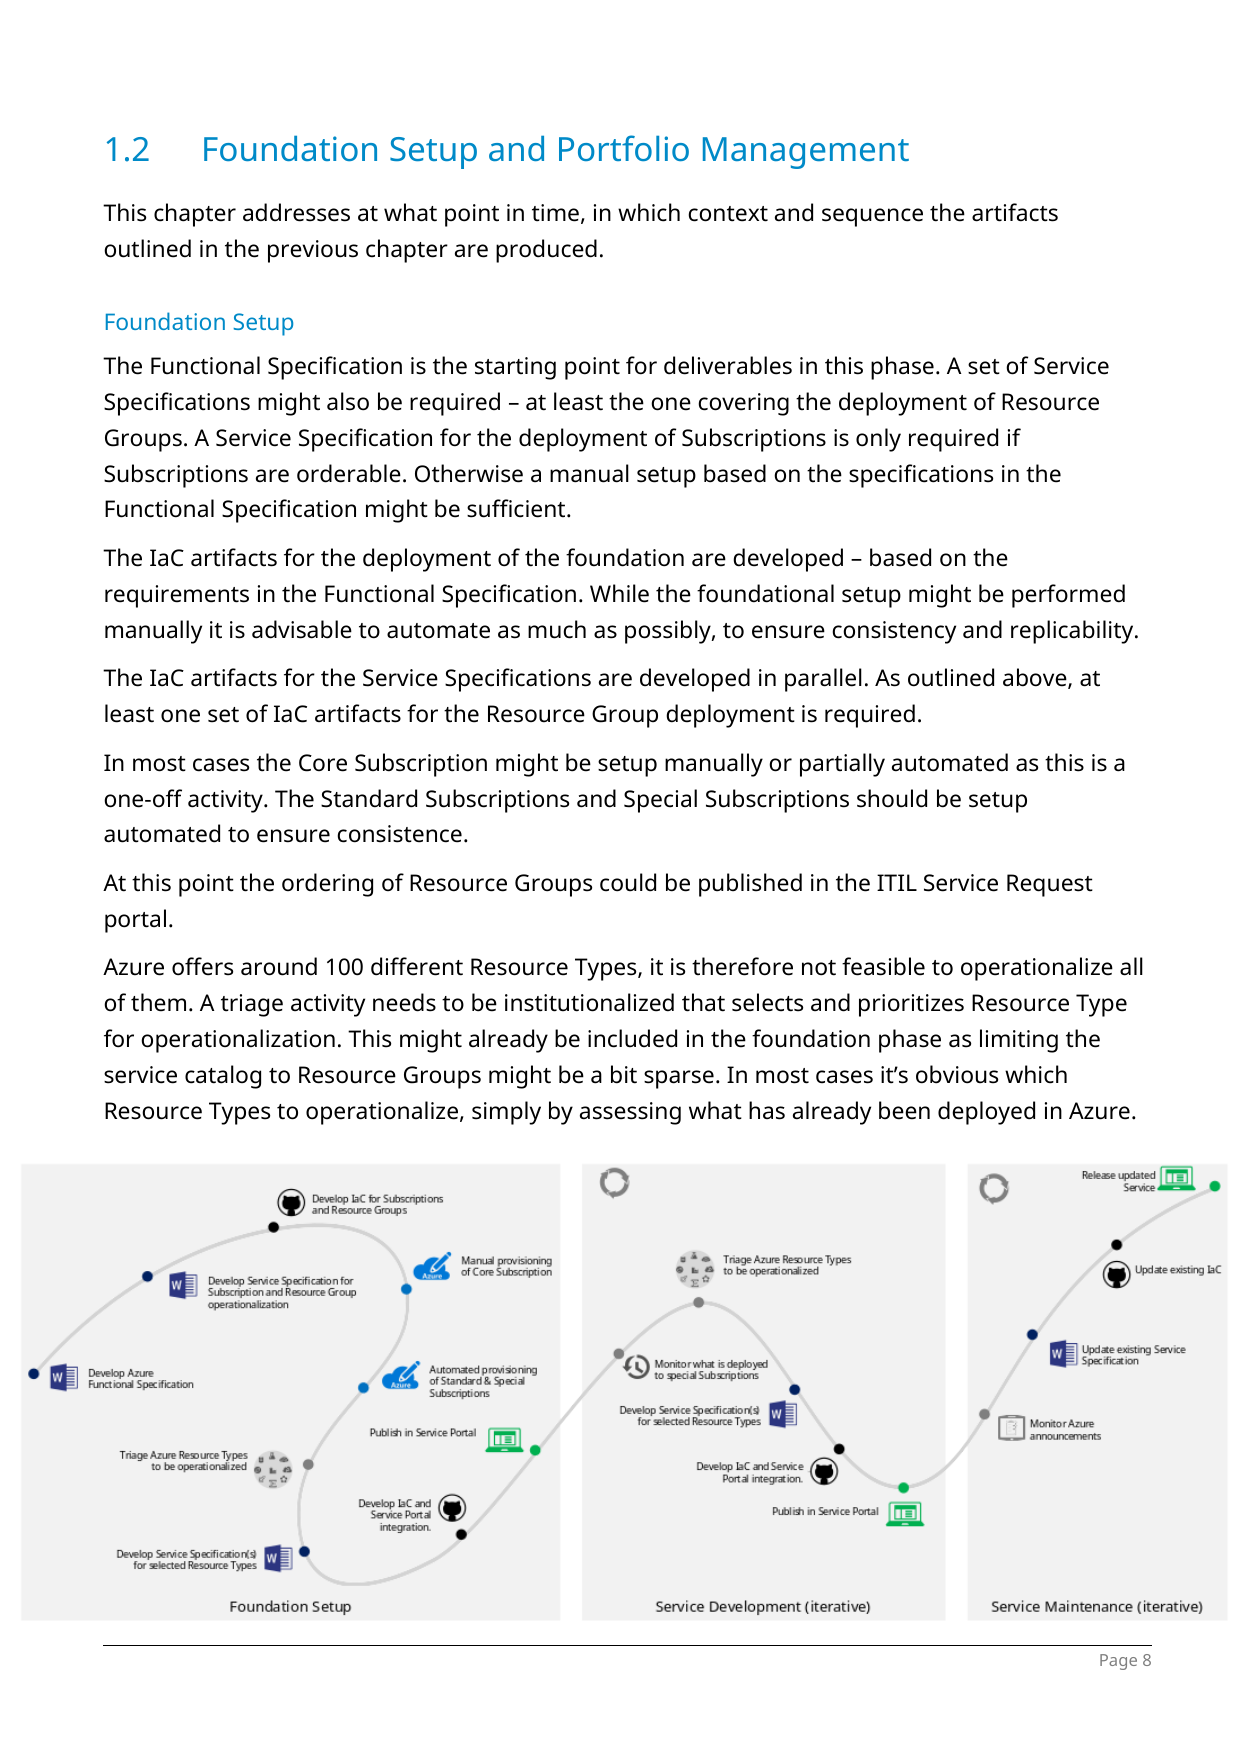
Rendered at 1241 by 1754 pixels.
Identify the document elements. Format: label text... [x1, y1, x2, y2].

subtitle Foundation Setup and Portfolio Management [103, 126, 1152, 172]
text At this point the ordering of Resource Groups could be published in the ITIL Service Request portal. [103, 867, 1152, 934]
text This chapter addresses at what point in time, in which context and sequence the artifacts outlined in the previous chapter are produced. [103, 197, 1152, 264]
subtitle Foundation Setup [103, 306, 1152, 337]
text Azure offers around 100 different Resource Types, it is therefore not feasible to operationalize all of them. A triage activity needs to be institutionalized that selects and prioritizes Resource Type for operationalization. This might already be included in the foundation phase as limiting the service catalog to Resource Groups might be a bit sparse. In most cases it’s obvious which Resource Types to operationalize, simply by assessing what has already been deployed in Azure. [103, 951, 1152, 1126]
text In most cases the Core Subscription might be setup manually or partially automated as this is a one-off activity. The Standard Subscriptions and Special Subscriptions should be setup automated to ensure consistence. [103, 747, 1152, 850]
text The Functional Specification is the starting point for deliverables in this phase. A set of Service Specifications might also be required – at least the one covering the deployment of Resource Groups. A Service Specification for the deployment of Subscriptions is only required if Subscriptions are orderable. Otherwise a manual setup based on the specifications in the Functional Specification might be sufficient. [103, 350, 1152, 525]
text The IaC artifacts for the deployment of the foundation are developed – based on the requirements in the Functional Specification. While the foundational setup might be performed manually it is advisable to automate as much as possibly, to ensure consistency and replicability. [103, 542, 1152, 645]
text The IaC artifacts for the Service Specifications are developed in parallel. As outlined above, at least one set of IaC artifacts for the Resource Group deployment is required. [103, 662, 1152, 729]
